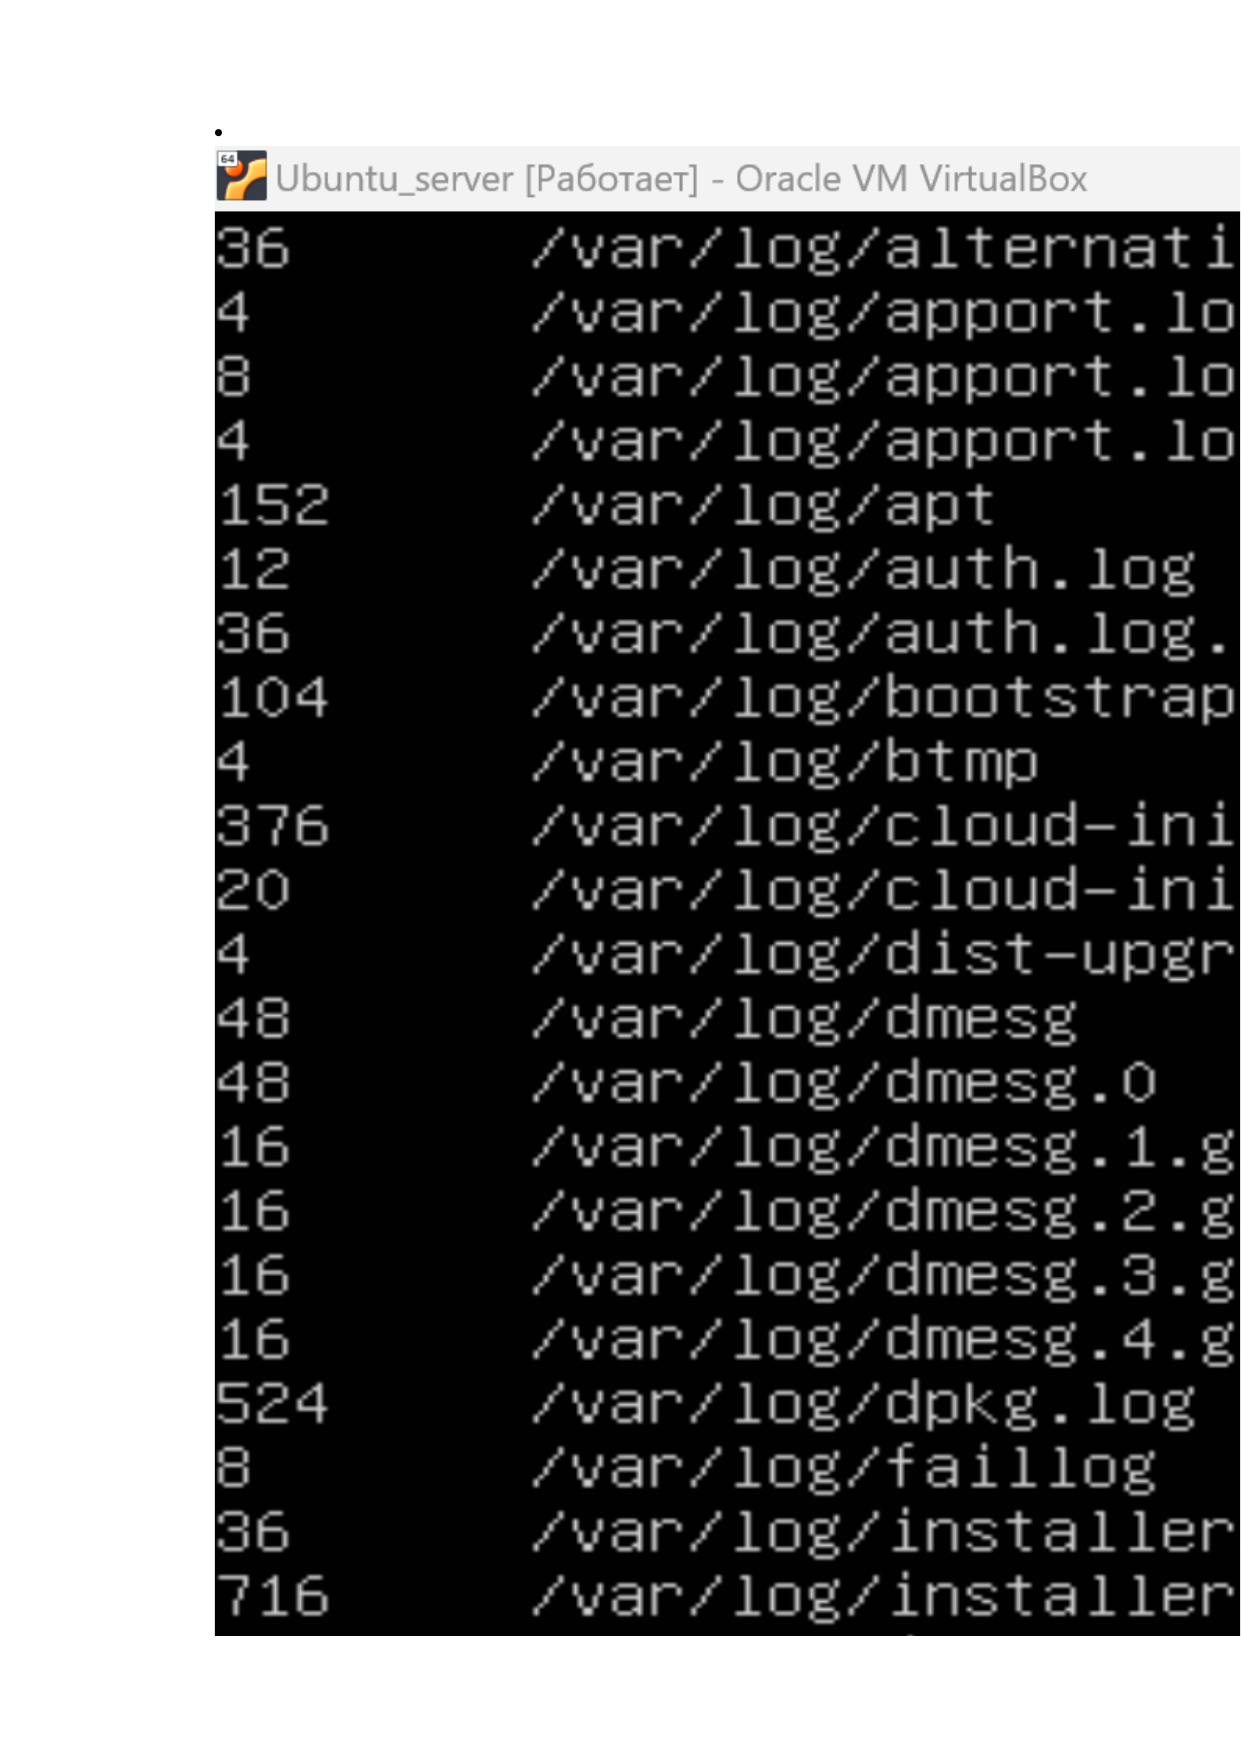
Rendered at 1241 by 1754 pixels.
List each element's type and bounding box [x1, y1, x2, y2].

picture [214, 146, 1241, 1636]
